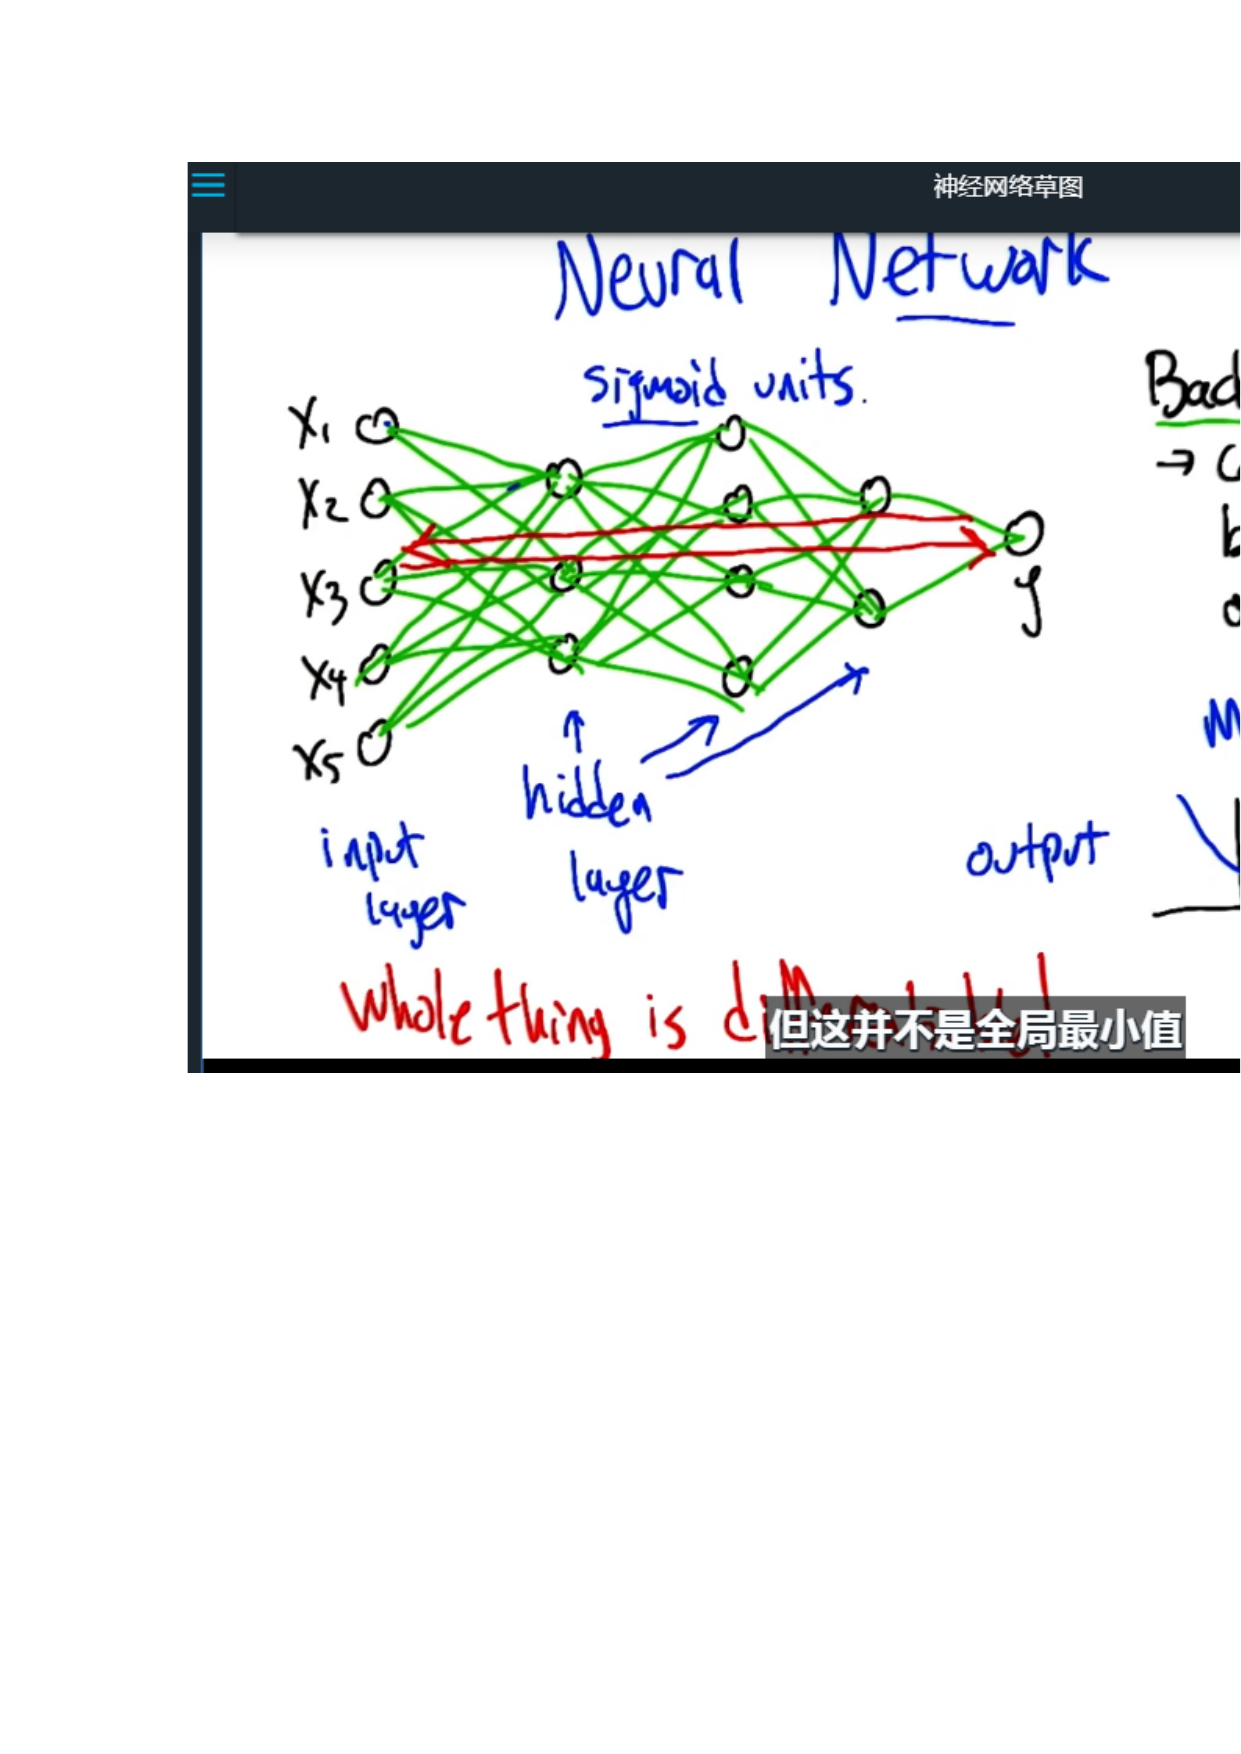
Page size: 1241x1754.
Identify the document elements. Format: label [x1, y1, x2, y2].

picture [187, 162, 1241, 1073]
